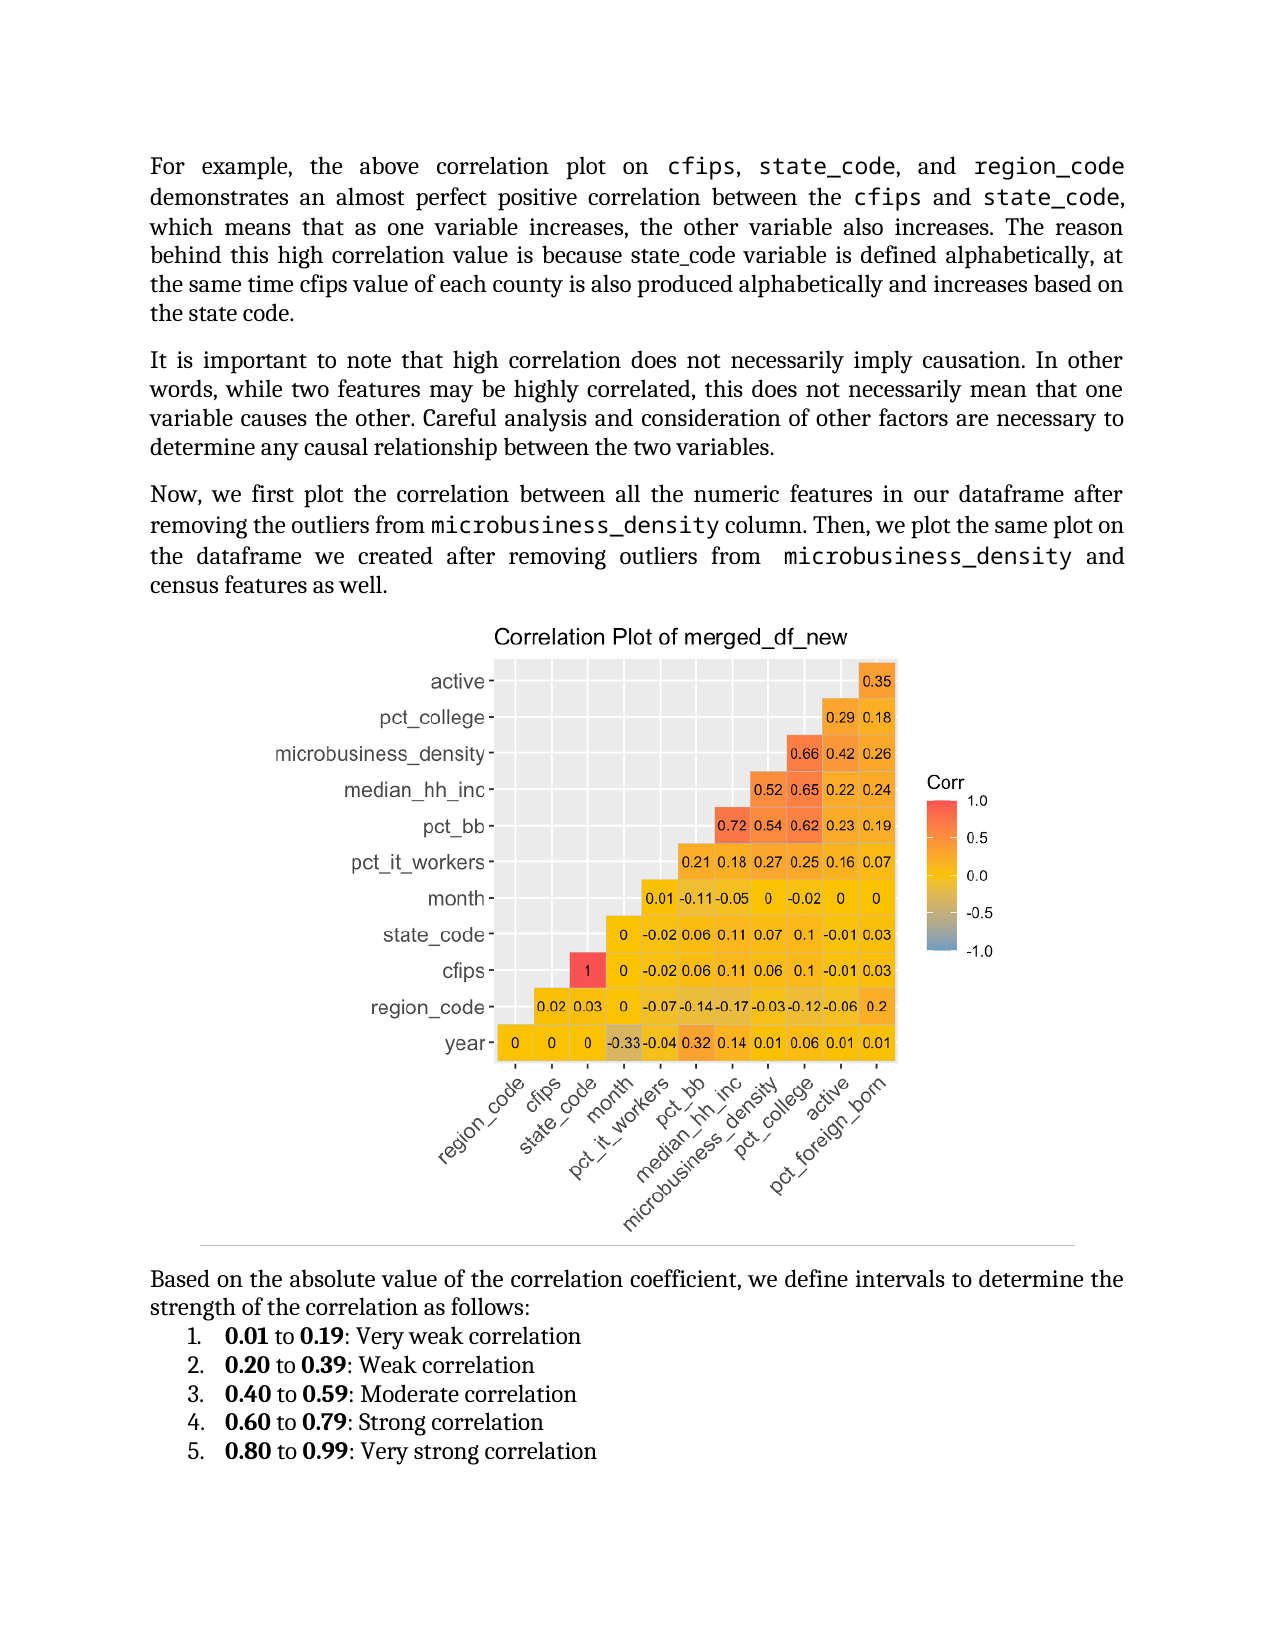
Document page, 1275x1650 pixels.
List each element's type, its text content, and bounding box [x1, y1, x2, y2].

picture [200, 618, 1075, 1246]
text Now, we first plot the correlation between all the numeric features in our dataframe after removing the outliers from microbusiness_density column. Then, we plot the same plot on the dataframe we created after removing outliers from microbusiness_density and census features as well. [150, 480, 1125, 600]
list 0.40 to 0.59: Moderate correlation [187, 1379, 1125, 1408]
list 0.80 to 0.99: Very strong correlation [187, 1437, 1125, 1466]
text Based on the absolute value of the correlation coefficient, we define intervals to determine the strength of the correlation as follows: [150, 1264, 1125, 1322]
text It is important to note that high correlation does not necessarily imply causation. In other words, while two features may be highly correlated, this does not necessarily mean that one variable causes the other. Careful analysis and consideration of other factors are necessary to determine any causal relationship between the two variables. [150, 346, 1125, 461]
list 0.60 to 0.79: Strong correlation [187, 1408, 1125, 1437]
text For example, the above correlation plot on cfips, state_code, and region_code demonstrates an almost perfect positive correlation between the cfips and state_code, which means that as one variable increases, the other variable also increases. The reason behind this high correlation value is because state_code variable is defined alphabetically, at the same time cfips value of each county is also produced alphabetically and increases based on the state code. [150, 150, 1125, 327]
list 0.20 to 0.39: Weak correlation [187, 1351, 1125, 1379]
list 0.01 to 0.19: Very weak correlation [187, 1322, 1125, 1351]
